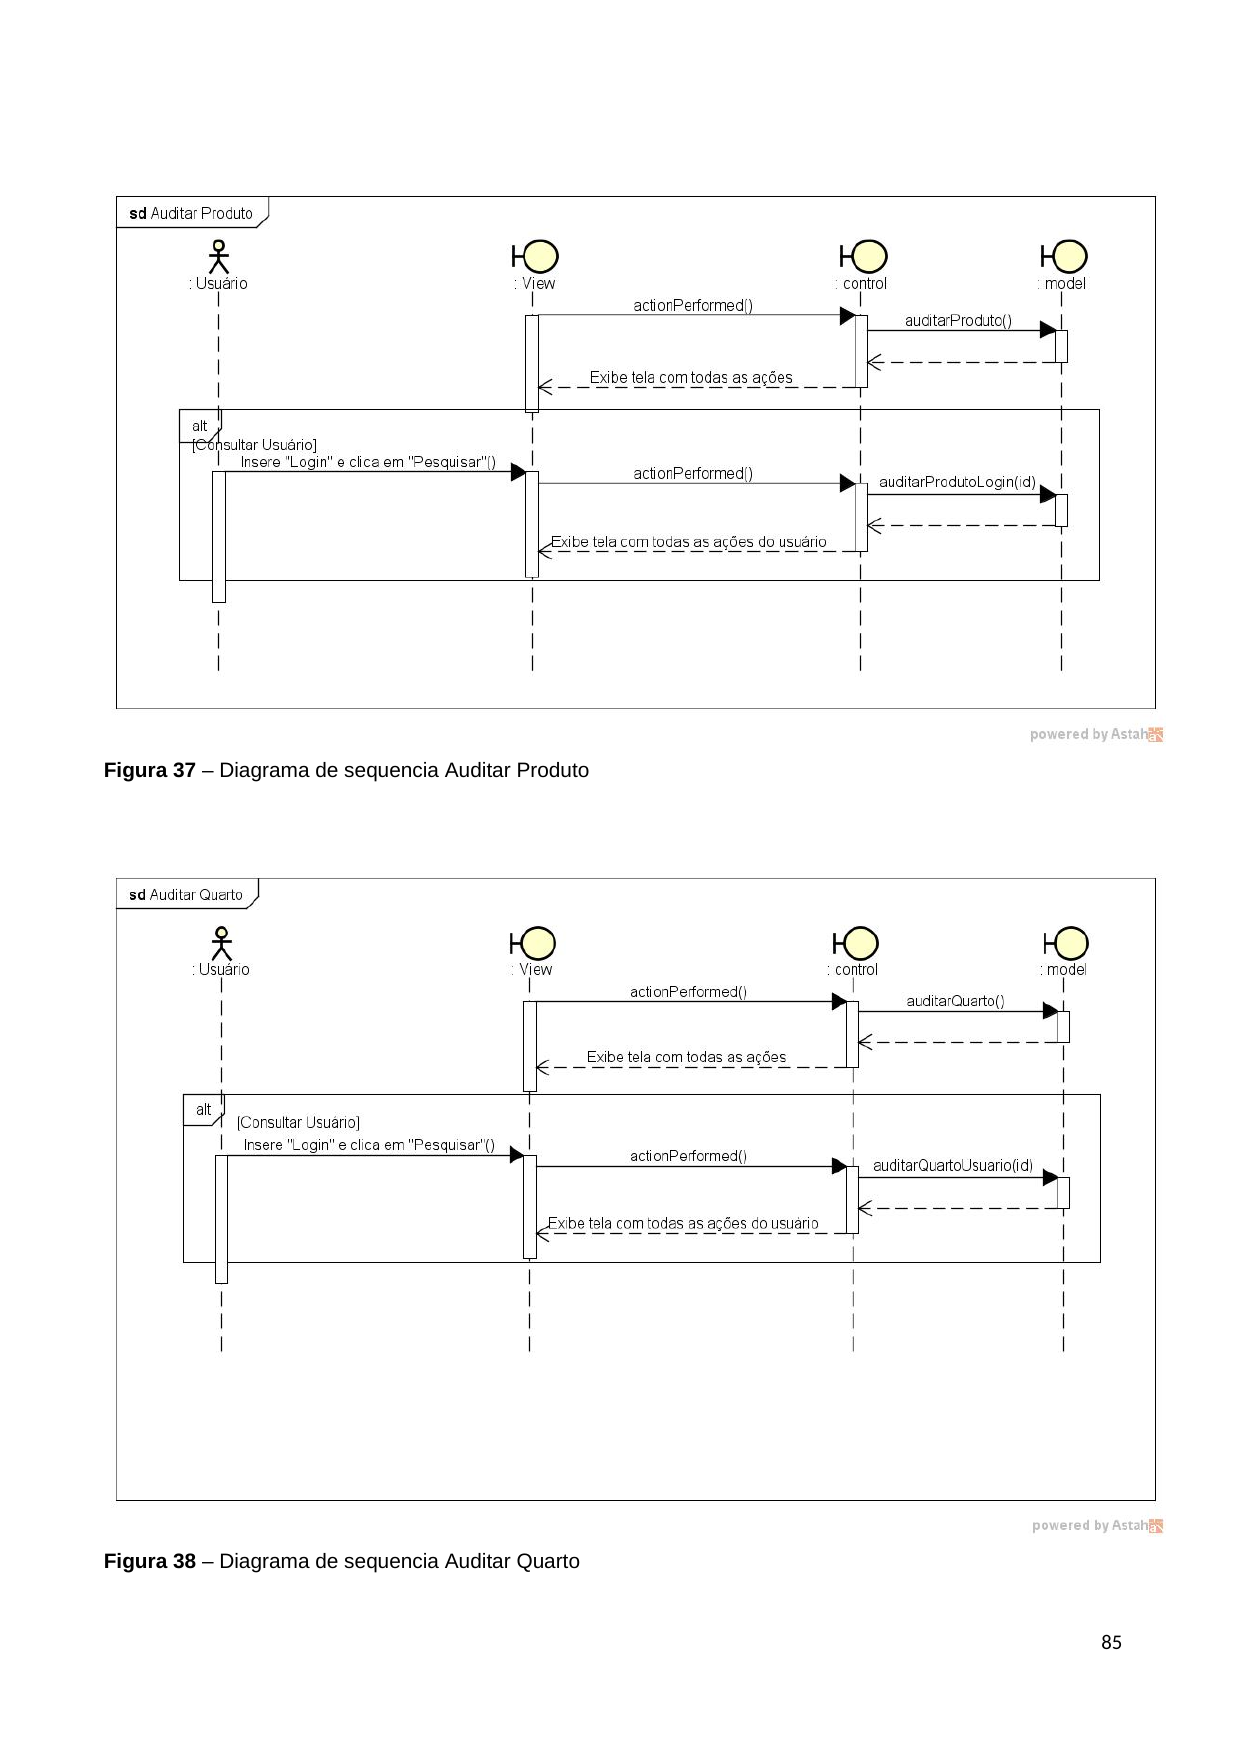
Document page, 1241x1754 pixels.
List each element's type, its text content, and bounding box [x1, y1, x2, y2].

text Figura 38 – Diagrama de sequencia Auditar Quarto [103, 1549, 1122, 1573]
text Figura 37 – Diagrama de sequencia Auditar Produto [103, 758, 1122, 782]
picture [103, 866, 1167, 1537]
picture [103, 183, 1167, 746]
